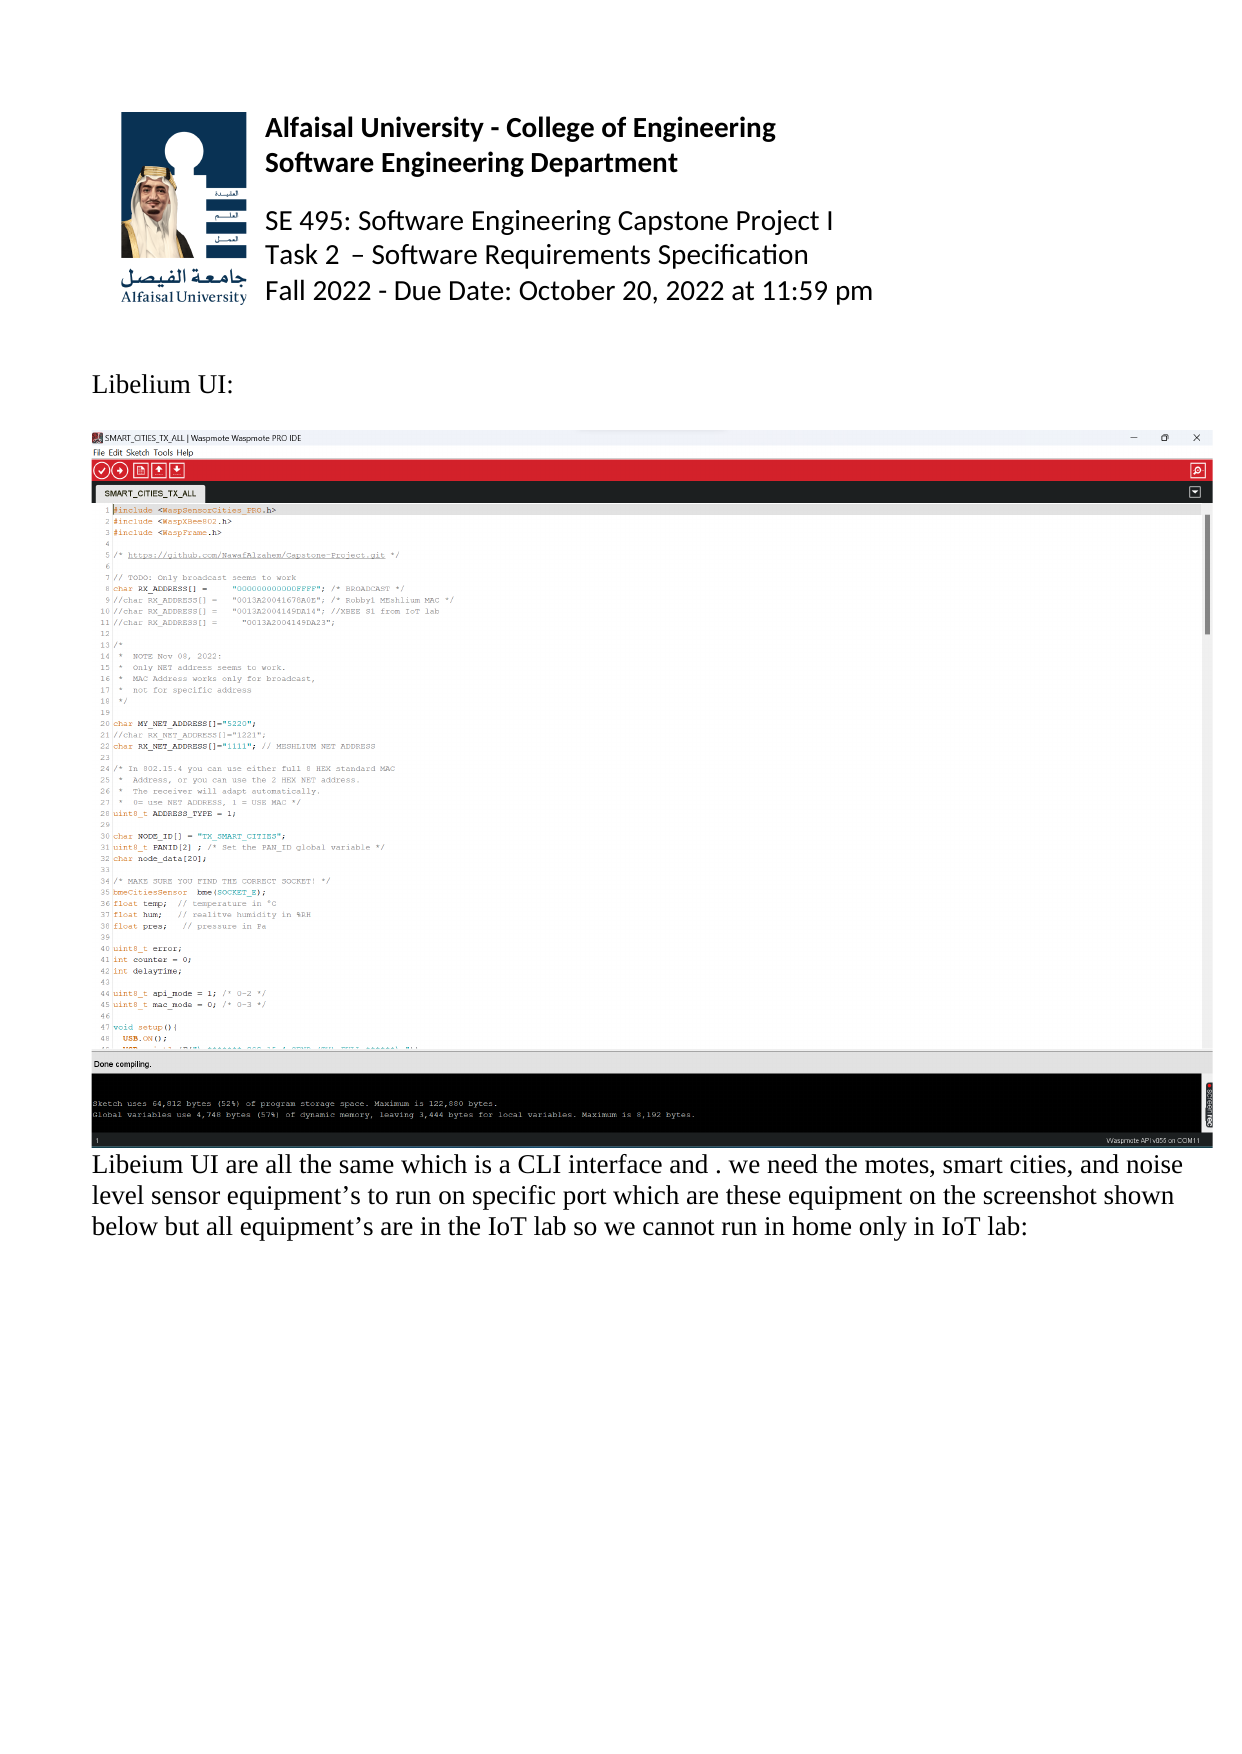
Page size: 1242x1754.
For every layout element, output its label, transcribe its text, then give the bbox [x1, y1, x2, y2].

text Libeium UI are all the same which is a CLI interface and . we need the motes, smart cities, and noise level sensor equipment’s to run on specific port which are these equipment on the screenshot shown below but all equipment’s are in the IoT lab so we cannot run in home only in IoT lab: [92, 1148, 1212, 1241]
text Libelium UI: [92, 368, 1212, 400]
picture [121, 112, 247, 305]
picture [91, 430, 1213, 1148]
